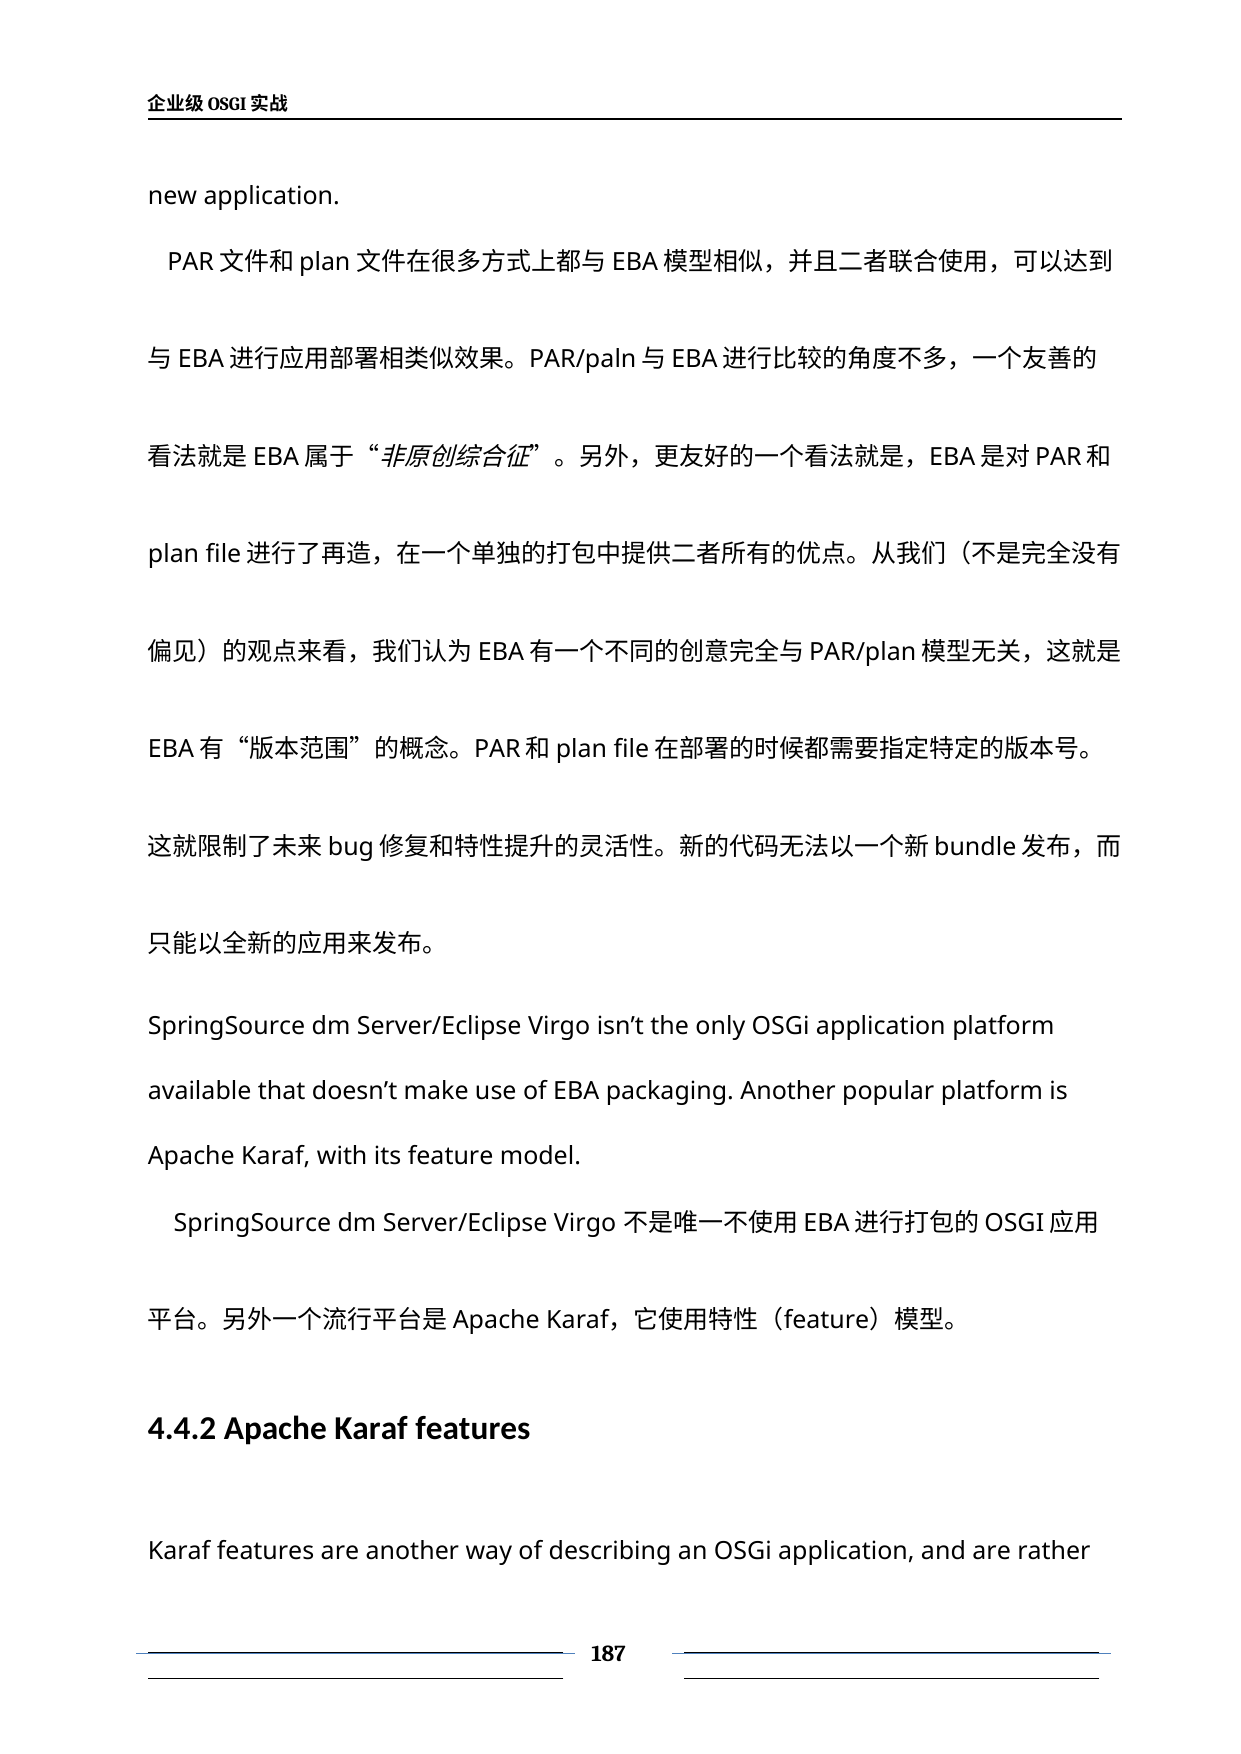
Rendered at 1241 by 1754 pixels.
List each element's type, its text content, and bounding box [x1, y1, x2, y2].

text SpringSource dm Server/Eclipse Virgo isn’t the only OSGi application platform [148, 993, 1122, 1058]
text SpringSource dm Server/Eclipse Virgo 不是唯一不使用EBA进行打包的OSGI应用平台。另外一个流行平台是Apache Karaf，它使用特性（feature）模型。 [148, 1188, 1122, 1350]
text Apache Karaf, with its feature model. [148, 1123, 1122, 1188]
text PAR文件和plan 文件在很多方式上都与EBA模型相似，并且二者联合使用，可以达到与EBA进行应用部署相类似效果。PAR/paln与EBA进行比较的角度不多，一个友善的看法就是EBA属于“非原创综合征”。另外，更友好的一个看法就是，EBA是对PAR和plan file进行了再造，在一个单独的打包中提供二者所有的优点。从我们（不是完全没有偏见）的观点来看，我们认为EBA有一个不同的创意完全与PAR/plan模型无关，这就是EBA有“版本范围”的概念。PAR和plan file在部署的时候都需要指定特定的版本号。这就限制了未来bug修复和特性提升的灵活性。新的代码无法以一个新bundle发布，而只能以全新的应用来发布。 [148, 227, 1122, 974]
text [148, 1517, 1122, 1582]
text new application. [148, 162, 1122, 227]
text available that doesn’t make use of EBA packaging. Another popular platform is [148, 1058, 1122, 1123]
subtitle 4.4.2 Apache Karaf features [148, 1395, 1122, 1460]
